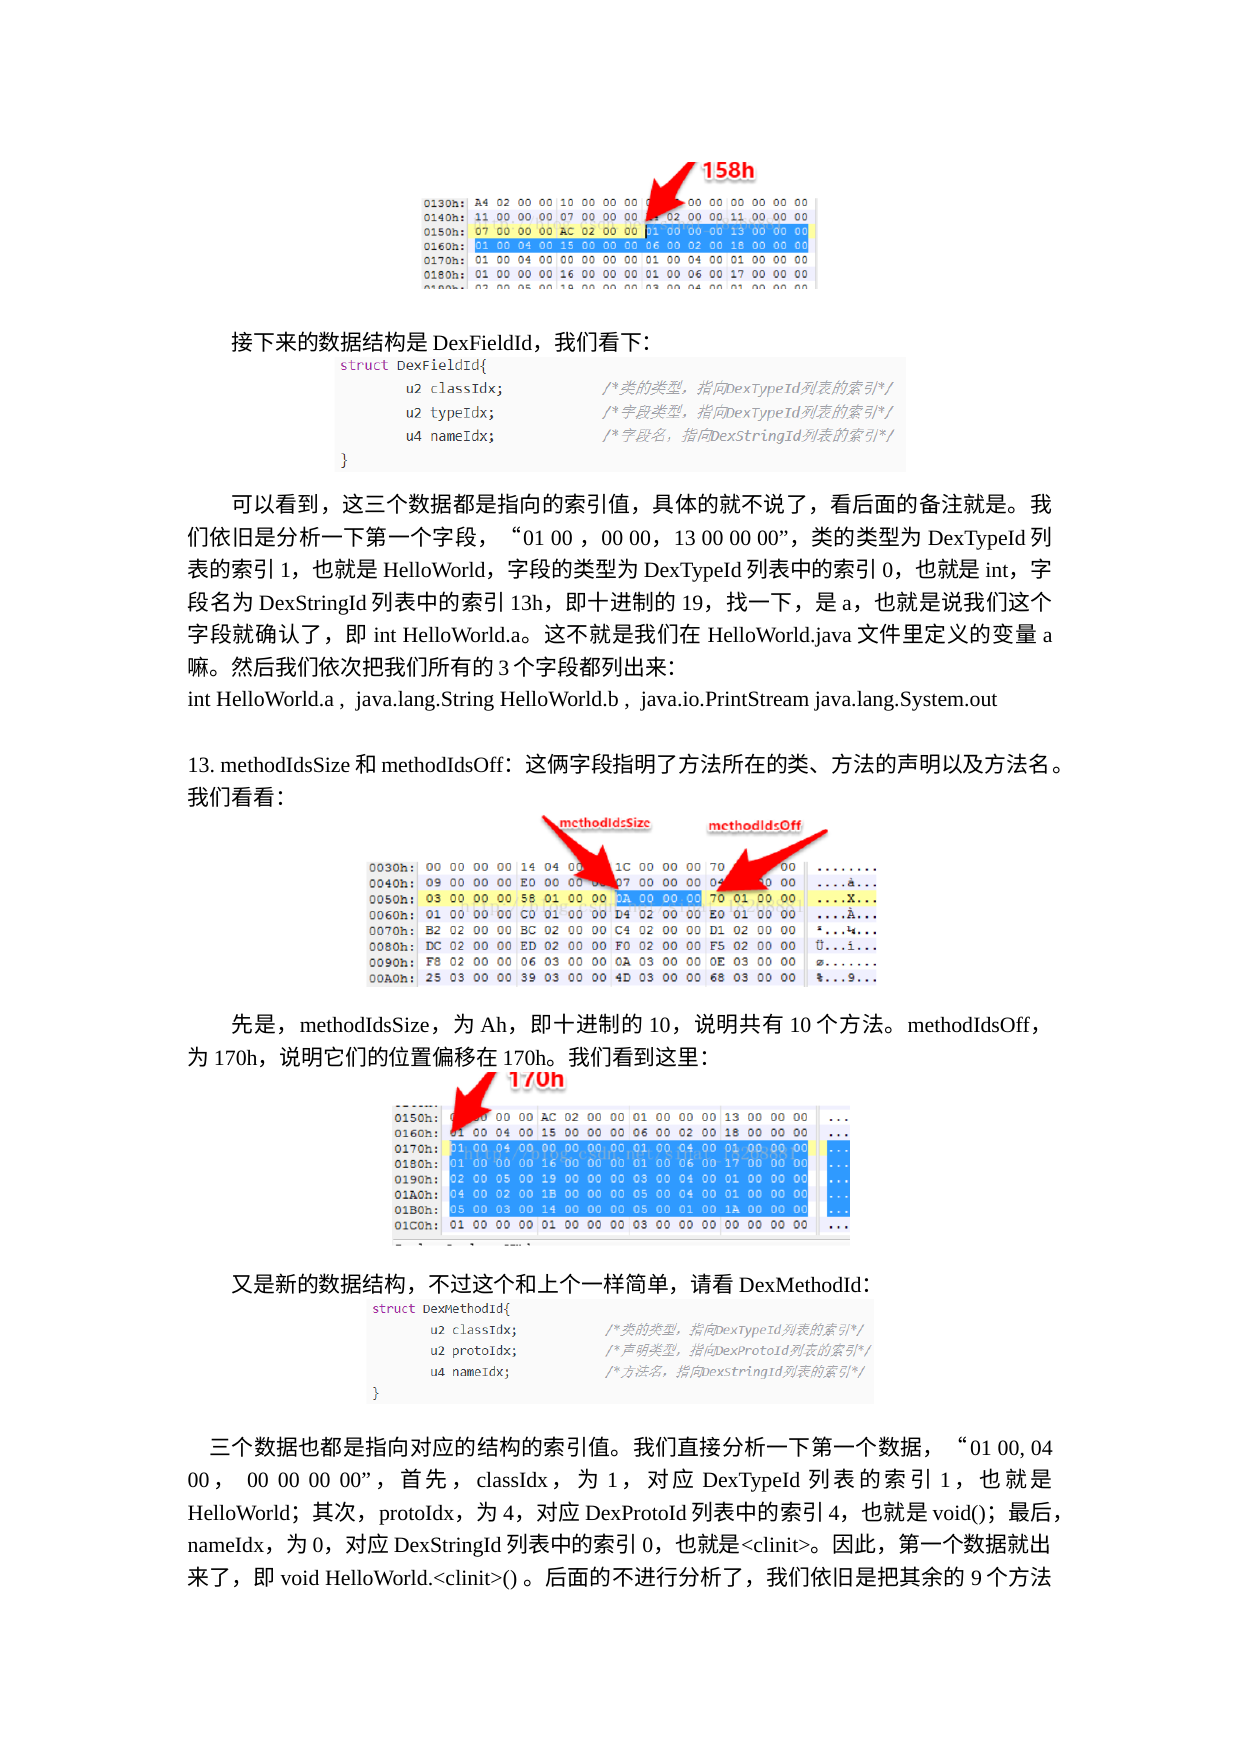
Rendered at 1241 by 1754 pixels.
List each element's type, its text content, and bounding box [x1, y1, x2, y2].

picture [363, 812, 877, 994]
text 先是，methodIdsSize，为Ah，即十进制的10，说明共有10个方法。methodIdsOff，为170h，说明它们的位置偏移在170h。我们看到这里： [187, 1007, 1053, 1072]
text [187, 1429, 1053, 1592]
text 接下来的数据结构是DexFieldId，我们看下： [187, 324, 1053, 357]
picture [386, 1072, 855, 1249]
picture [366, 1299, 874, 1404]
text 13. methodIdsSize和methodIdsOff：这俩字段指明了方法所在的类、方法的声明以及方法名。我们看看： [187, 747, 1053, 812]
text 可以看到，这三个数据都是指向的索引值，具体的就不说了，看后面的备注就是。我们依旧是分析一下第一个字段，“01 00 ，00 00，13 00 00 00”，类的类型为DexTypeId列表的索引1，也就是HelloWorld，字段的类型为DexTypeId列表中的索引0，也就是int，字段名为DexStringId列表中的索引13h，即十进制的19，找一下，是a，也就是说我们这个字段就确认了，即int HelloWorld.a。这不就是我们在HelloWorld.java文件里定义的变量a嘛。然后我们依次把我们所有的3个字段都列出来： [187, 487, 1053, 682]
picture [334, 357, 906, 472]
text 又是新的数据结构，不过这个和上个一样简单，请看DexMethodId： [187, 1267, 1053, 1299]
picture [417, 162, 823, 296]
text int HelloWorld.a , java.lang.String HelloWorld.b , java.io.PrintStream java.lang.System.out [187, 682, 1053, 714]
